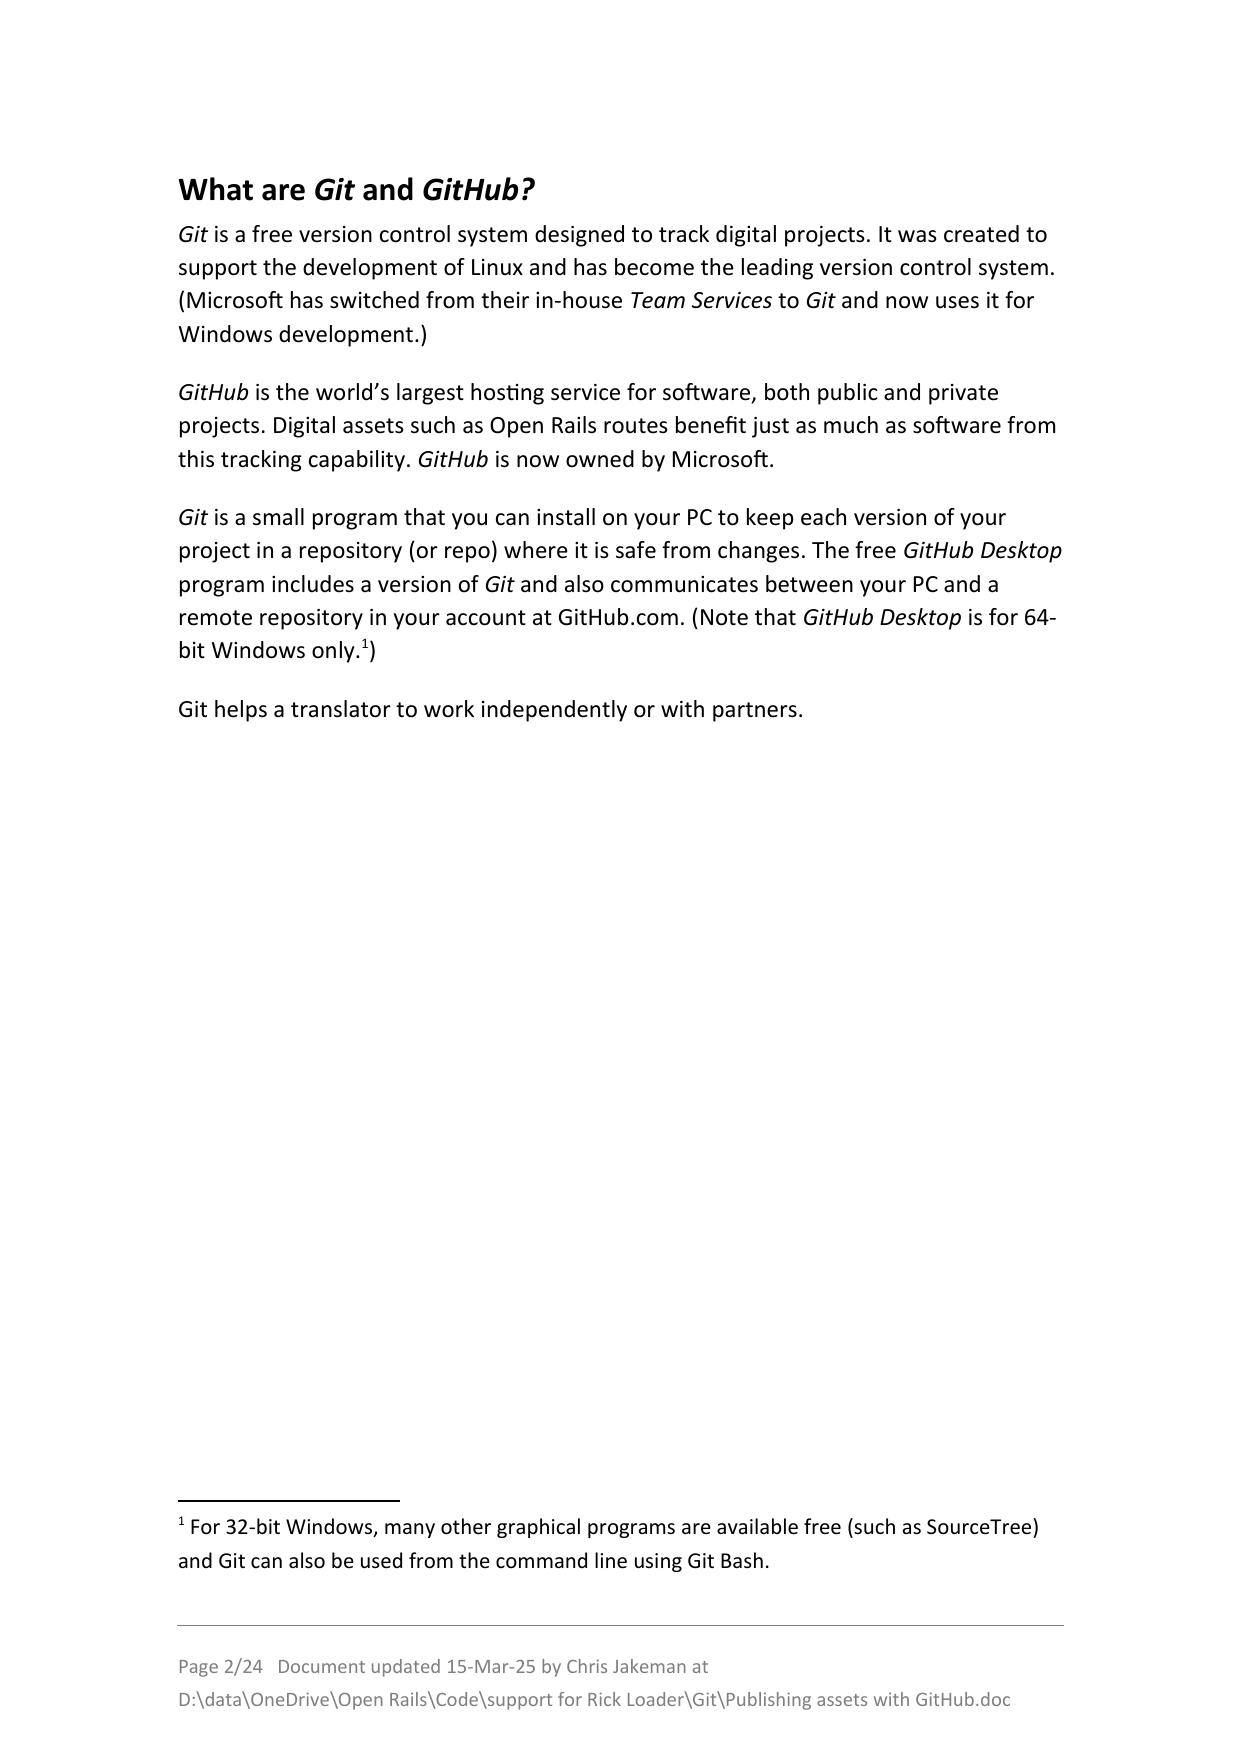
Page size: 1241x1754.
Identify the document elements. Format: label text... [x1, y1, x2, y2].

subtitle What are Git and GitHub? [178, 168, 1063, 209]
text Git is a small program that you can install on your PC to keep each version of your project in a repository (or repo) where it is safe from changes. The free GitHub Desktop program includes a version of Git and also communicates between your PC and a remote repository in your account at GitHub.com. (Note that GitHub Desktop is for 64-bit Windows only.) [178, 498, 1063, 665]
text Git helps a translator to work independently or with partners. [178, 690, 1063, 723]
text Git is a free version control system designed to track digital projects. It was created to support the development of Linux and has become the leading version control system. (Microsoft has switched from their in-house Team Services to Git and now uses it for Windows development.) [178, 215, 1063, 348]
text GitHub is the world’s largest hosting service for software, both public and private projects. Digital assets such as Open Rails routes benefit just as much as software from this tracking capability. GitHub is now owned by Microsoft. [178, 373, 1063, 473]
